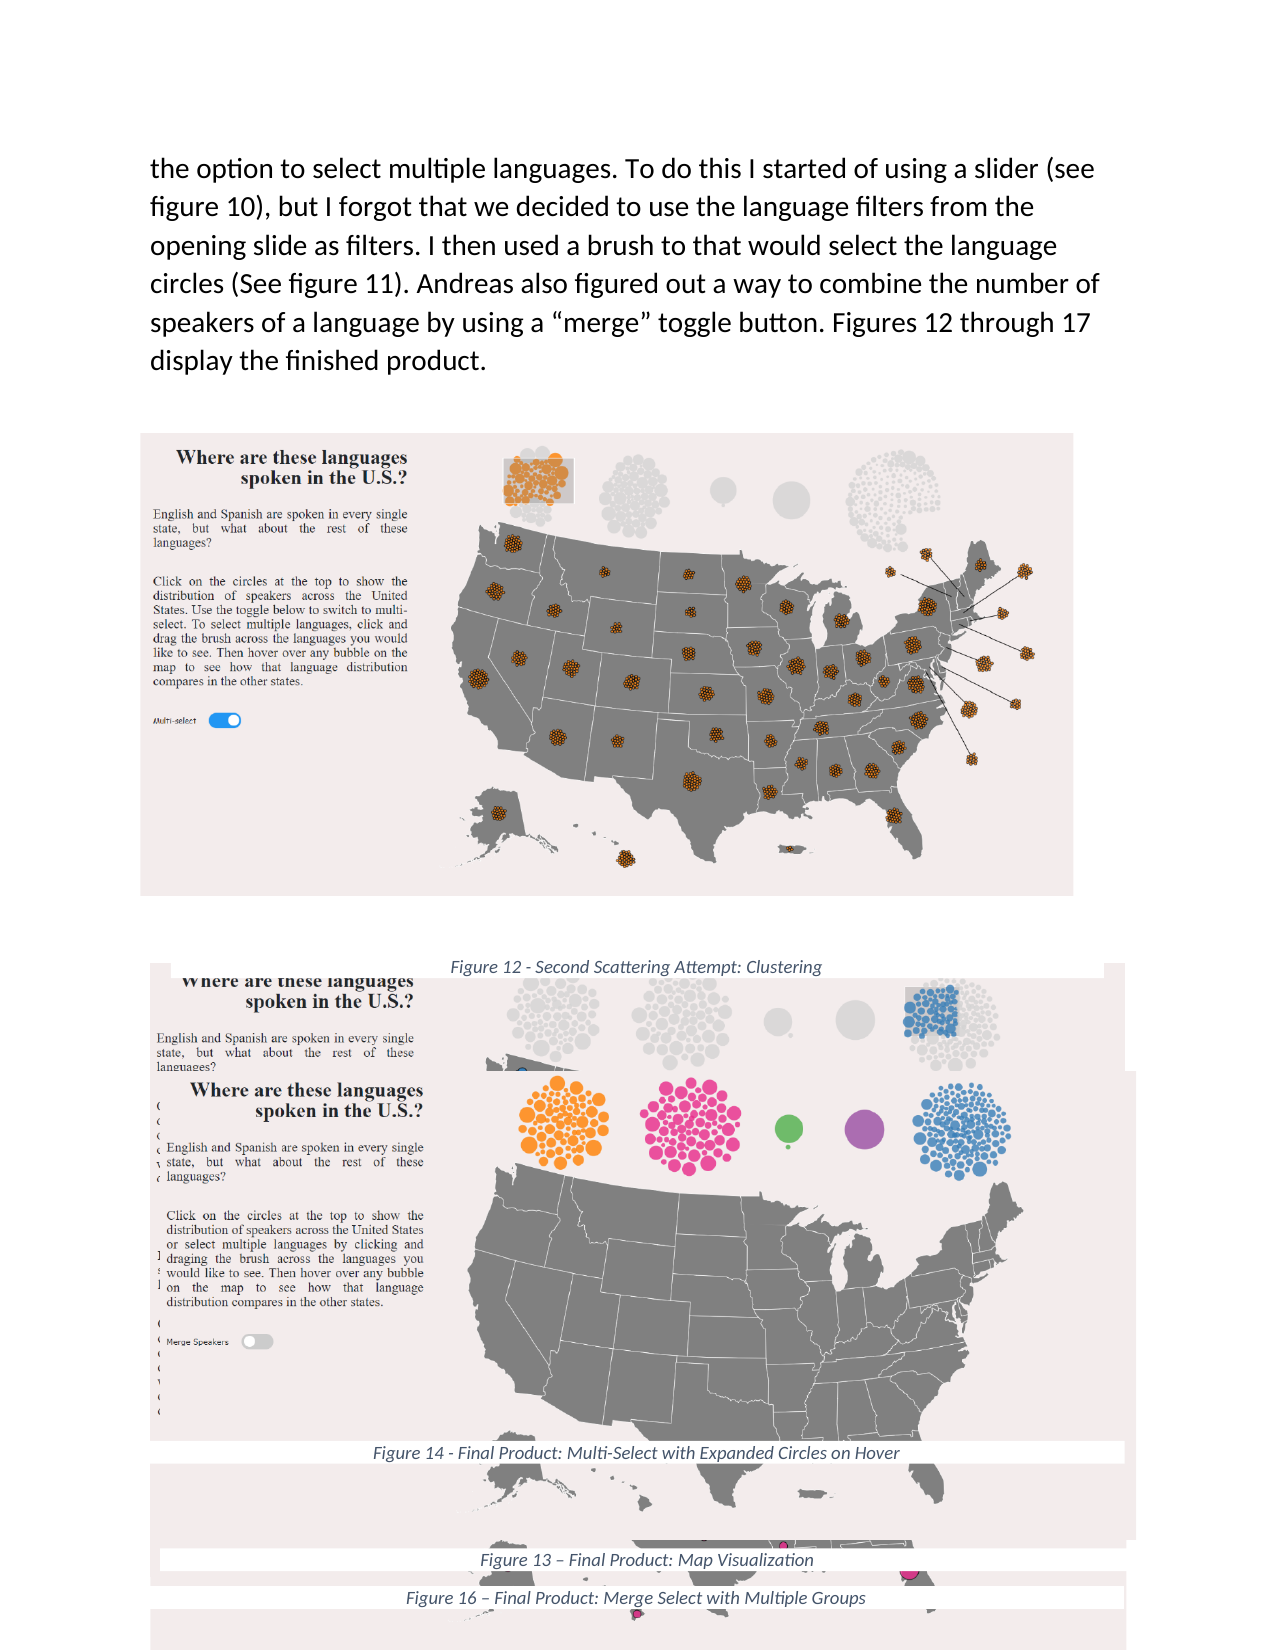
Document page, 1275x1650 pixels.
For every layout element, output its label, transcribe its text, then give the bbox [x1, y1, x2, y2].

picture [140, 433, 1074, 896]
picture [150, 963, 1137, 1650]
